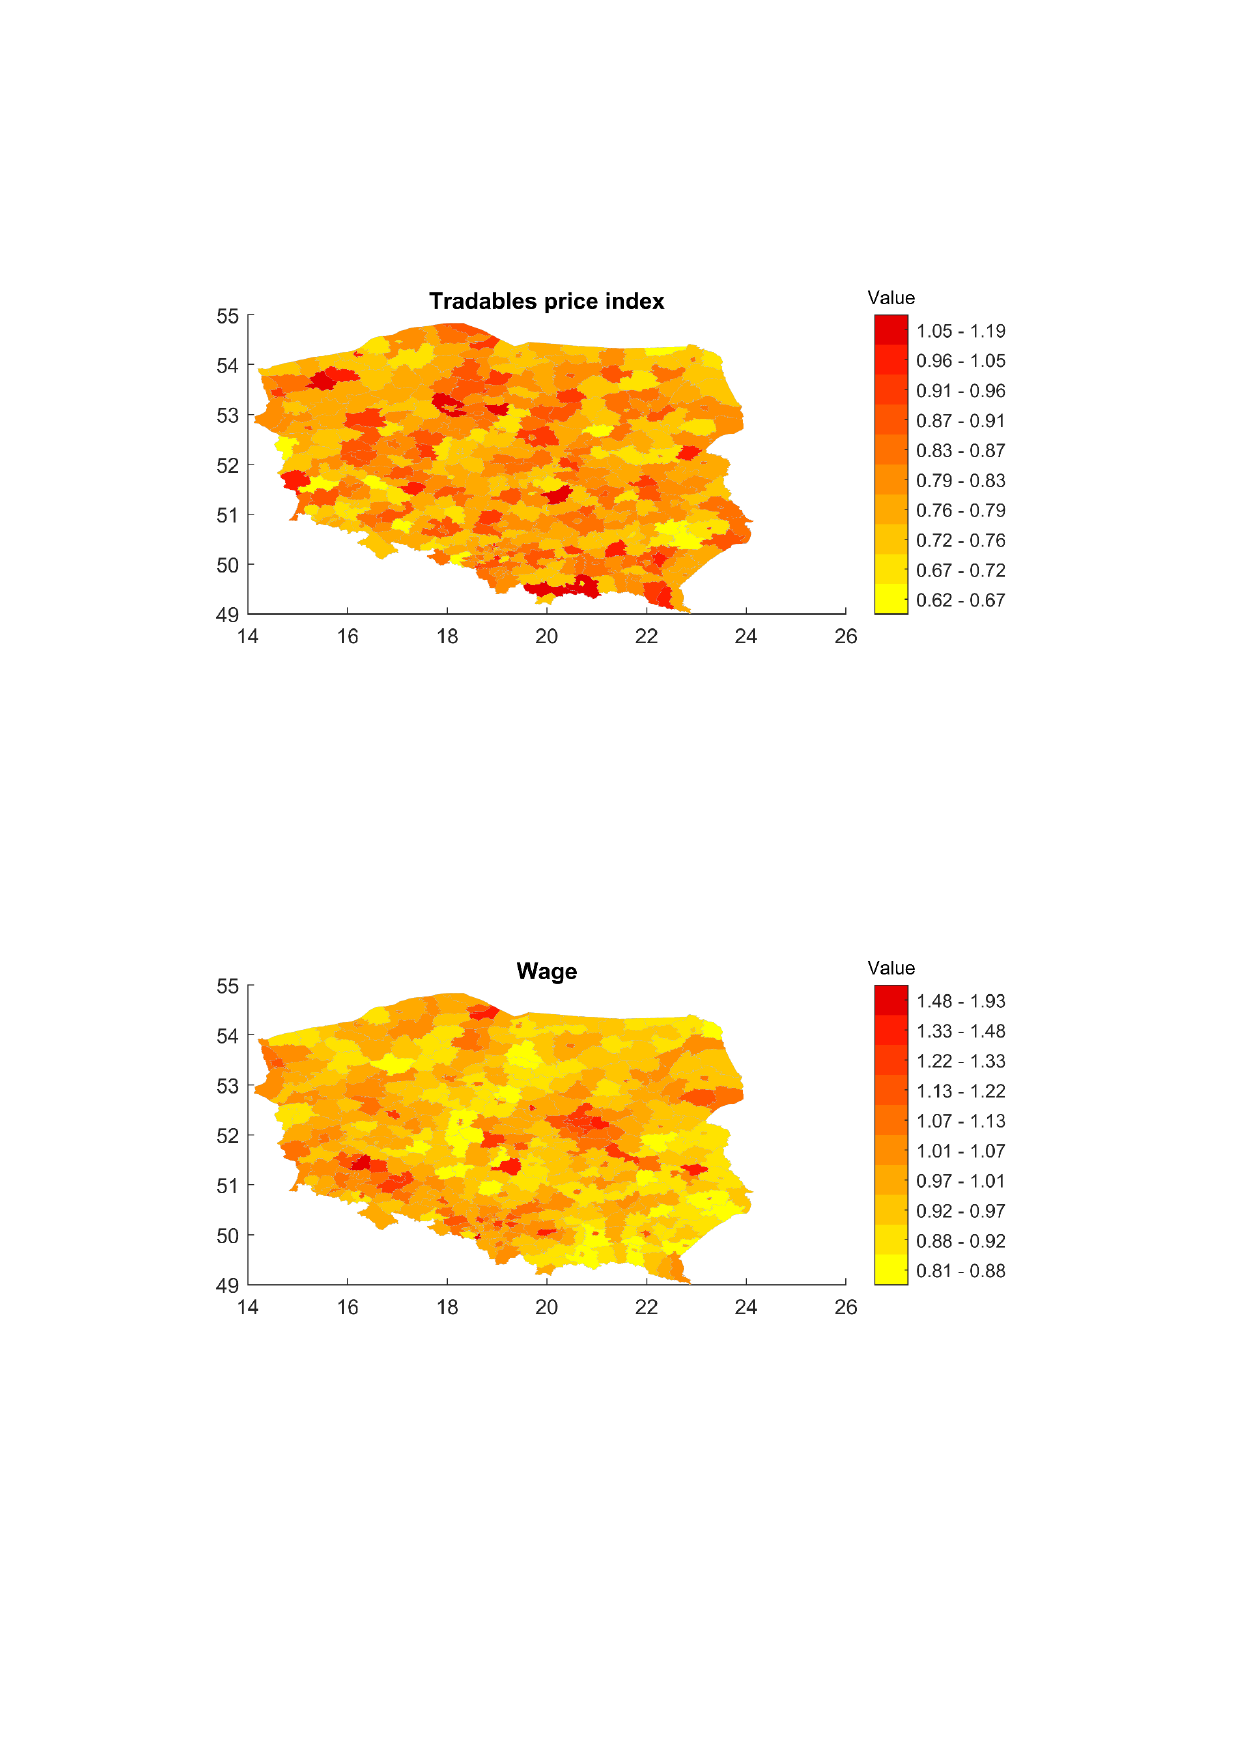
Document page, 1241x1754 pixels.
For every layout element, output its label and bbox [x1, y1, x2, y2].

picture [147, 818, 1023, 1475]
picture [147, 147, 1023, 804]
